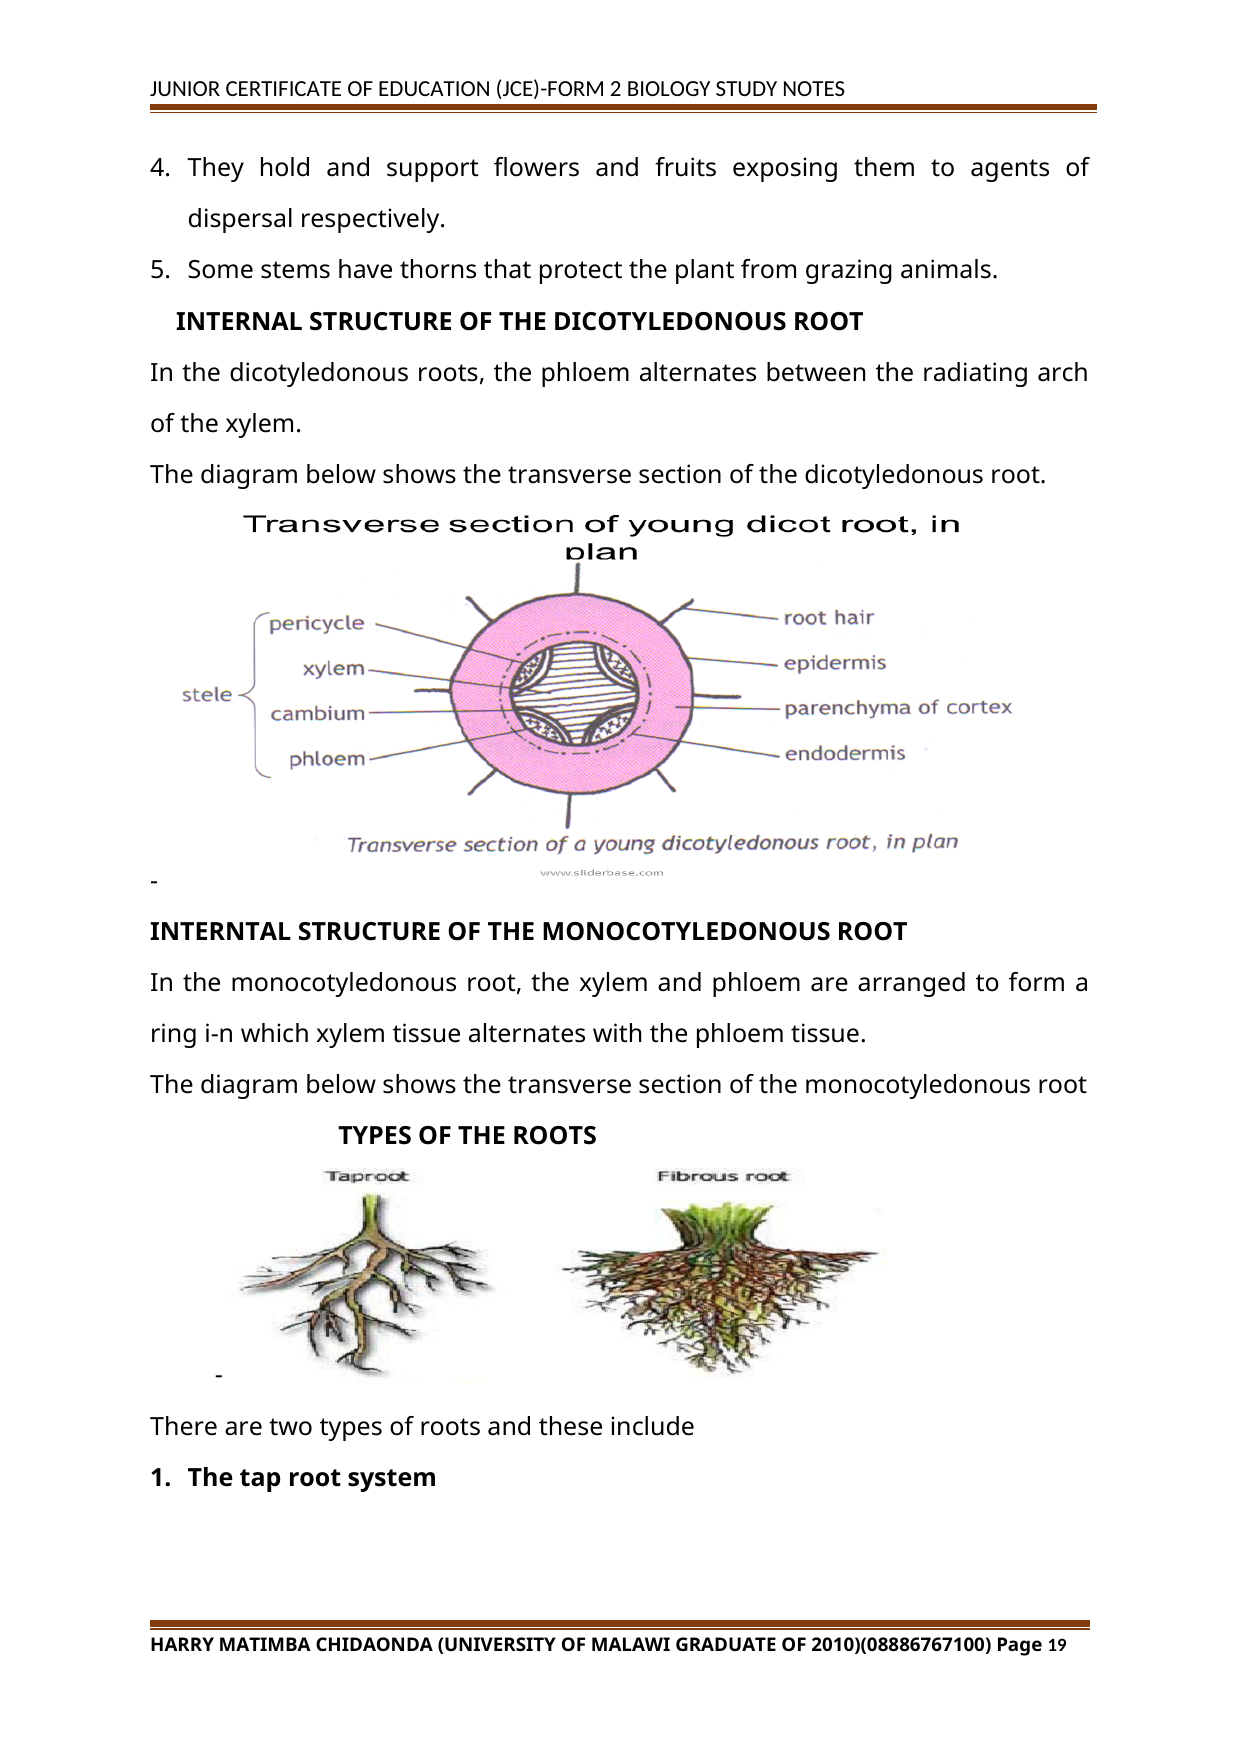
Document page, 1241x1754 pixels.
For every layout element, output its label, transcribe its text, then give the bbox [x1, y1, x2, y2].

text The diagram below shows the transverse section of the monocotyledonous root [150, 1067, 1090, 1101]
text The diagram below shows the transverse section of the dicotyledonous root. [150, 456, 1090, 490]
text In the monocotyledonous root, the xylem and phloem are arranged to form a ring i-n which xylem tissue alternates with the phloem tissue. [150, 965, 1090, 1050]
text TYPES OF THE ROOTS [150, 1118, 1090, 1152]
picture [158, 507, 1045, 890]
list They hold and support flowers and fruits exposing them to agents of dispersal respectively. [150, 150, 1090, 235]
text INTERNAL STRUCTURE OF THE DICOTYLEDONOUS ROOT [150, 303, 1090, 337]
list Some stems have thorns that protect the plant from grazing animals. [150, 252, 1090, 286]
text INTERNTAL STRUCTURE OF THE MONOCOTYLEDONOUS ROOT [150, 914, 1090, 948]
picture [223, 1168, 894, 1384]
text In the dicotyledonous roots, the phloem alternates between the radiating arch of the xylem. [150, 354, 1090, 439]
text There are two types of roots and these include [150, 1408, 1090, 1442]
list The tap root system [150, 1459, 1090, 1493]
